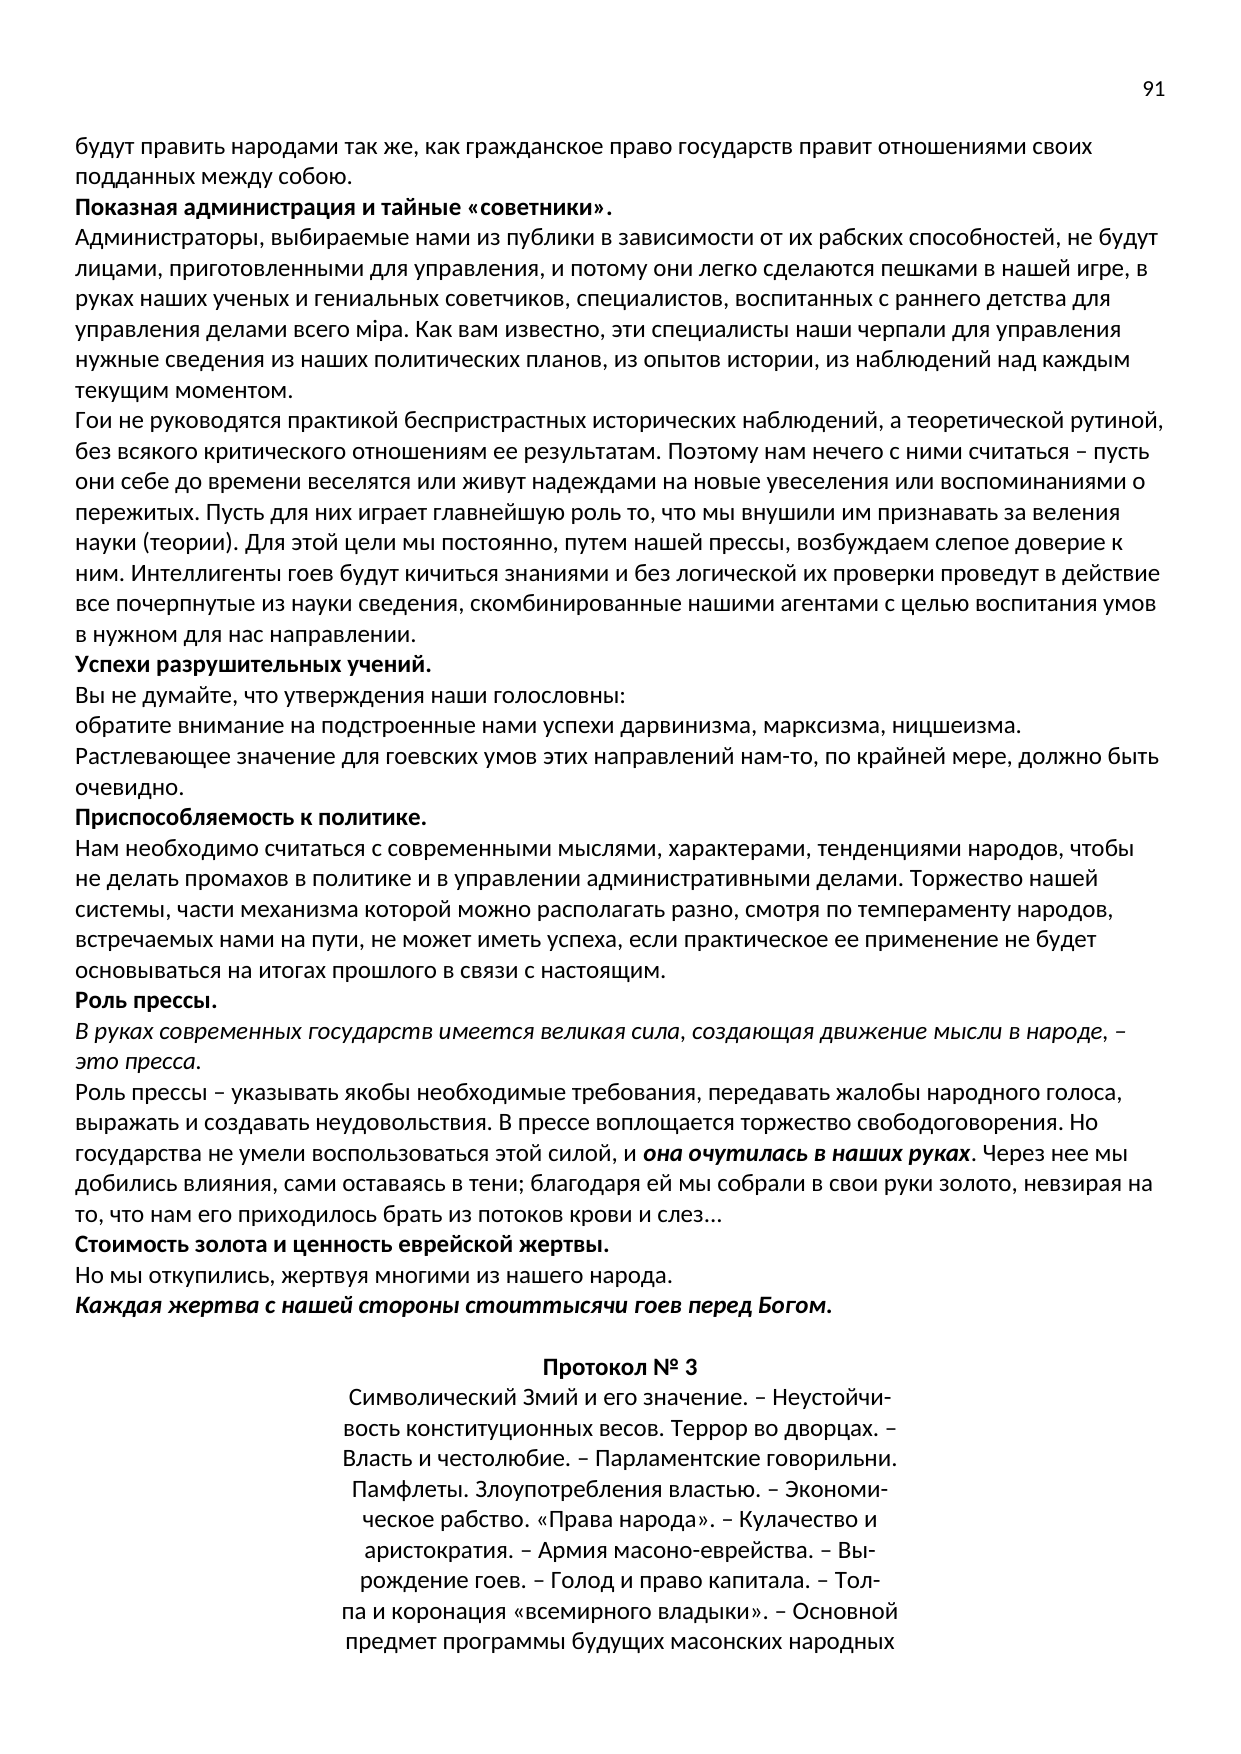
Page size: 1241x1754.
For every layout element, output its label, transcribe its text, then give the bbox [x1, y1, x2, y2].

text В руках современных государств имеется великая сила, создающая движение мысли в народе, – это пресса. [75, 1015, 1165, 1076]
text Памфлеты. Злоупотребления властью. – Экономи- [75, 1473, 1165, 1503]
text Протокол № 3 [75, 1351, 1165, 1381]
text Нам необходимо считаться с современными мыслями, характерами, тенденциями народов, чтобы не делать промахов в политике и в управлении административными делами. Торжество нашей системы, части механизма которой можно располагать разно, смотря по темпераменту народов, встречаемых нами на пути, не может иметь успеха, если практическое ее применение не будет основываться на итогах прошлого в связи с настоящим. [75, 832, 1165, 984]
text Гои не руководятся практикой беспристрастных исторических наблюдений, а теоретической рутиной, [75, 404, 1165, 435]
text рождение гоев. – Голод и право капитала. – Тол- [75, 1564, 1165, 1595]
text обратите внимание на подстроенные нами успехи дарвинизма, марксизма, ницшеизма. Растлевающее значение для гоевских умов этих направлений нам-то, по крайней мере, должно быть очевидно. [75, 710, 1165, 801]
text Власть и честолюбие. – Парламентские говорильни. [75, 1442, 1165, 1473]
text Показная администрация и тайные «советники». [75, 191, 1165, 221]
text Каждая жертва с нашей стороны стоиттысячи гоев перед Богом. [75, 1289, 1165, 1320]
text вость конституционных весов. Террор во дворцах. – [75, 1412, 1165, 1442]
text Роль прессы. [75, 984, 1165, 1015]
text Символический Змий и его значение. – Неустойчи- [75, 1381, 1165, 1412]
text Администраторы, выбираемые нами из публики в зависимости от их рабских способностей, не будут лицами, приготовленными для управления, и потому они легко сделаются пешками в нашей игре, в руках наших ученых и гениальных советчиков, специалистов, воспитанных с раннего детства для управления делами всего мiрa. Как вам известно, эти специалисты наши черпали для управления нужные сведения из наших политических планов, из опытов истории, из наблюдений над каждым текущим моментом. [75, 221, 1165, 404]
text Вы не думайте, что утверждения наши голословны: [75, 679, 1165, 710]
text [75, 130, 1165, 191]
text аристократия. – Армия масоно-еврейства. – Вы- [75, 1534, 1165, 1564]
text предмет программы будущих масонских народных [75, 1625, 1165, 1656]
text Но мы откупились, жертвуя многими из нашего народа. [75, 1259, 1165, 1289]
text Роль прессы – указывать якобы необходимые требования, передавать жалобы народного голоса, выражать и создавать неудовольствия. В прессе воплощается торжество свободоговорения. Но государства не умели воспользоваться этой силой, и она очутилась в наших руках. Через нее мы добились влияния, сами оставаясь в тени; благодаря ей мы собрали в свои руки золото, невзирая на то, что нам его приходилось брать из потоков крови и слез... [75, 1076, 1165, 1228]
text Приспособляемость к политике. [75, 801, 1165, 832]
text па и коронация «всемирного владыки». – Основной [75, 1595, 1165, 1625]
text Стоимость золота и ценность еврейской жертвы. [75, 1228, 1165, 1259]
text Успехи разрушительных учений. [75, 649, 1165, 679]
text без всякого критического отношениям ее результатам. Поэтому нам нечего с ними считаться – пусть они себе до времени веселятся или живут надеждами на новые увеселения или воспоминаниями о пережитых. Пусть для них играет главнейшую роль то, что мы внушили им признавать за веления науки (теории). Для этой цели мы постоянно, путем нашей прессы, возбуждаем слепое доверие к ним. Интеллигенты гоев будут кичиться знаниями и без логической их проверки проведут в действие [75, 435, 1165, 588]
text ческое рабство. «Права народа». – Кулачество и [75, 1503, 1165, 1534]
text все почерпнутые из науки сведения, скомбинированные нашими агентами с целью воспитания умов в нужном для нас направлении. [75, 588, 1165, 649]
